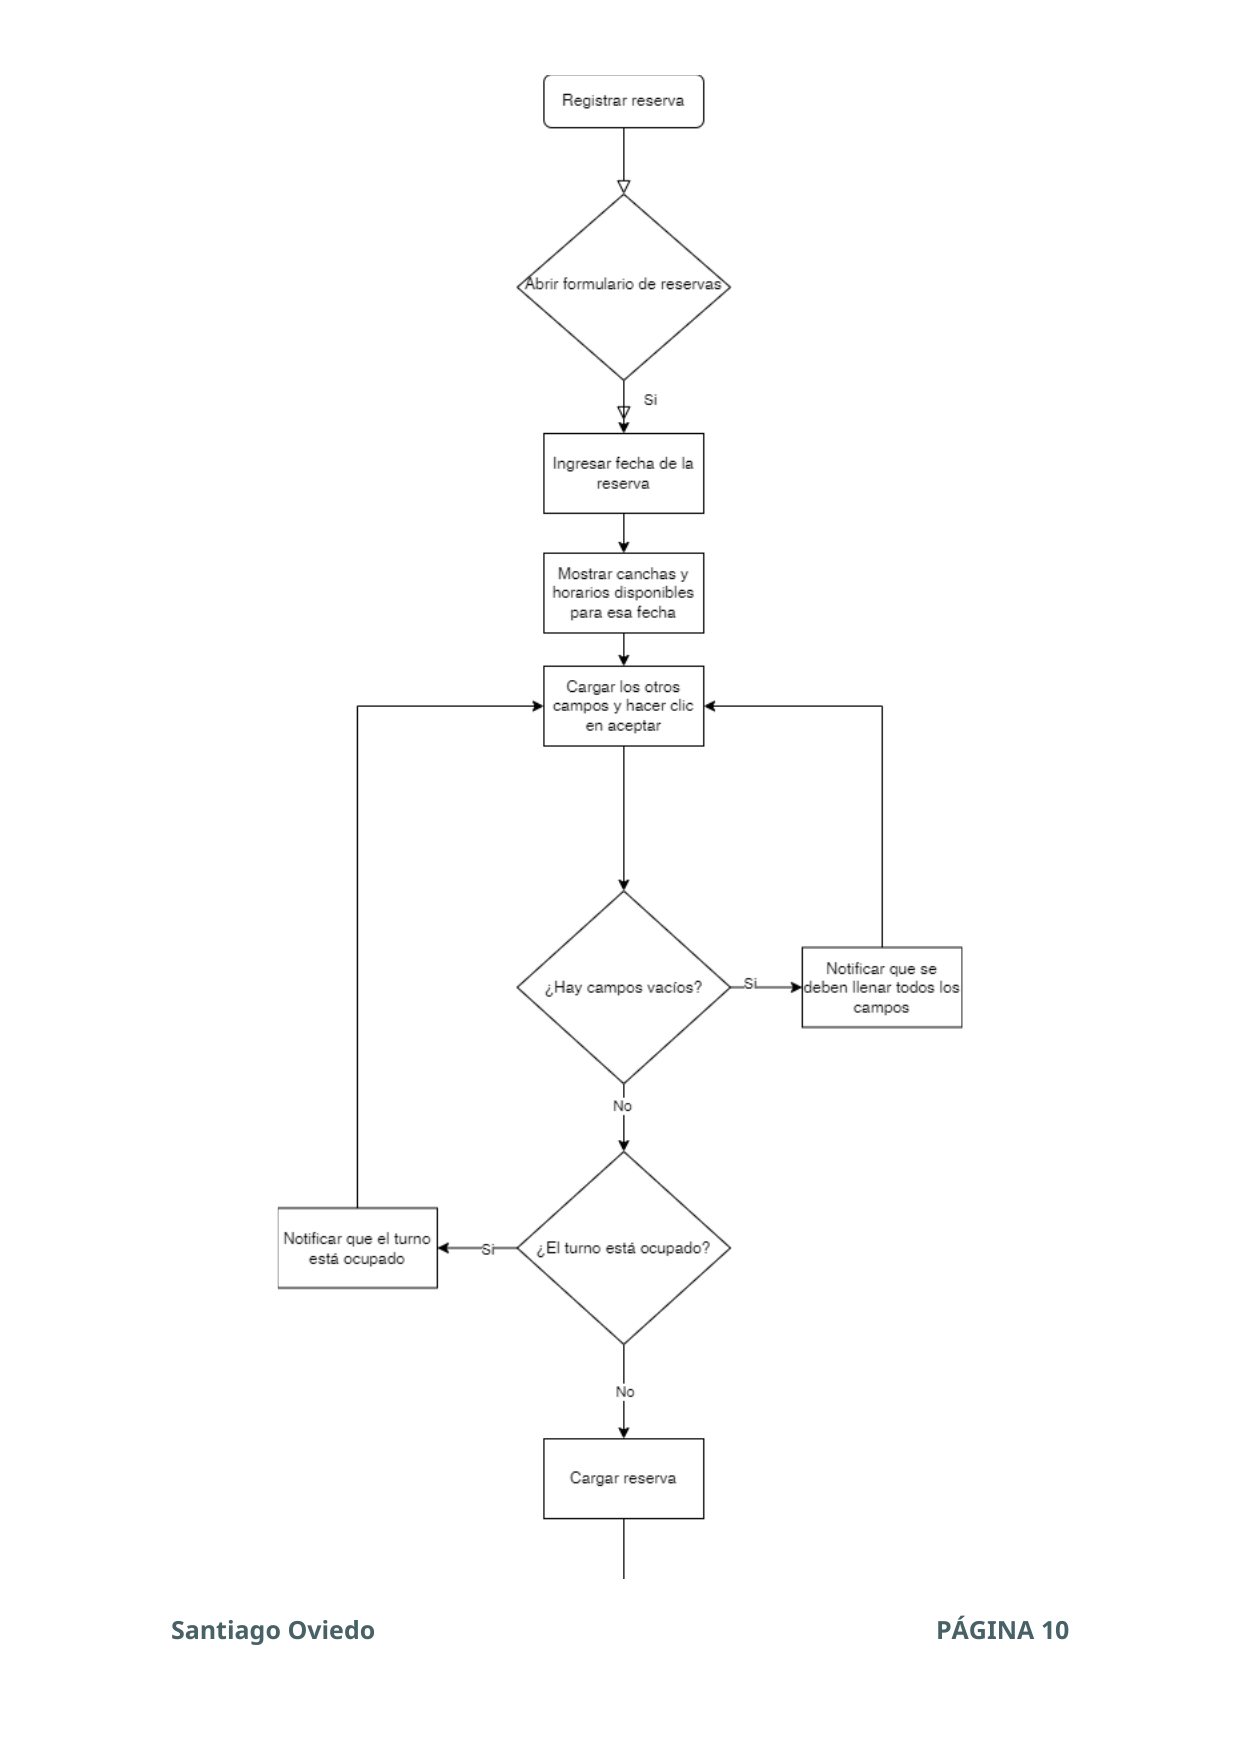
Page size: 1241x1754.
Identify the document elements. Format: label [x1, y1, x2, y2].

picture [277, 75, 963, 1579]
